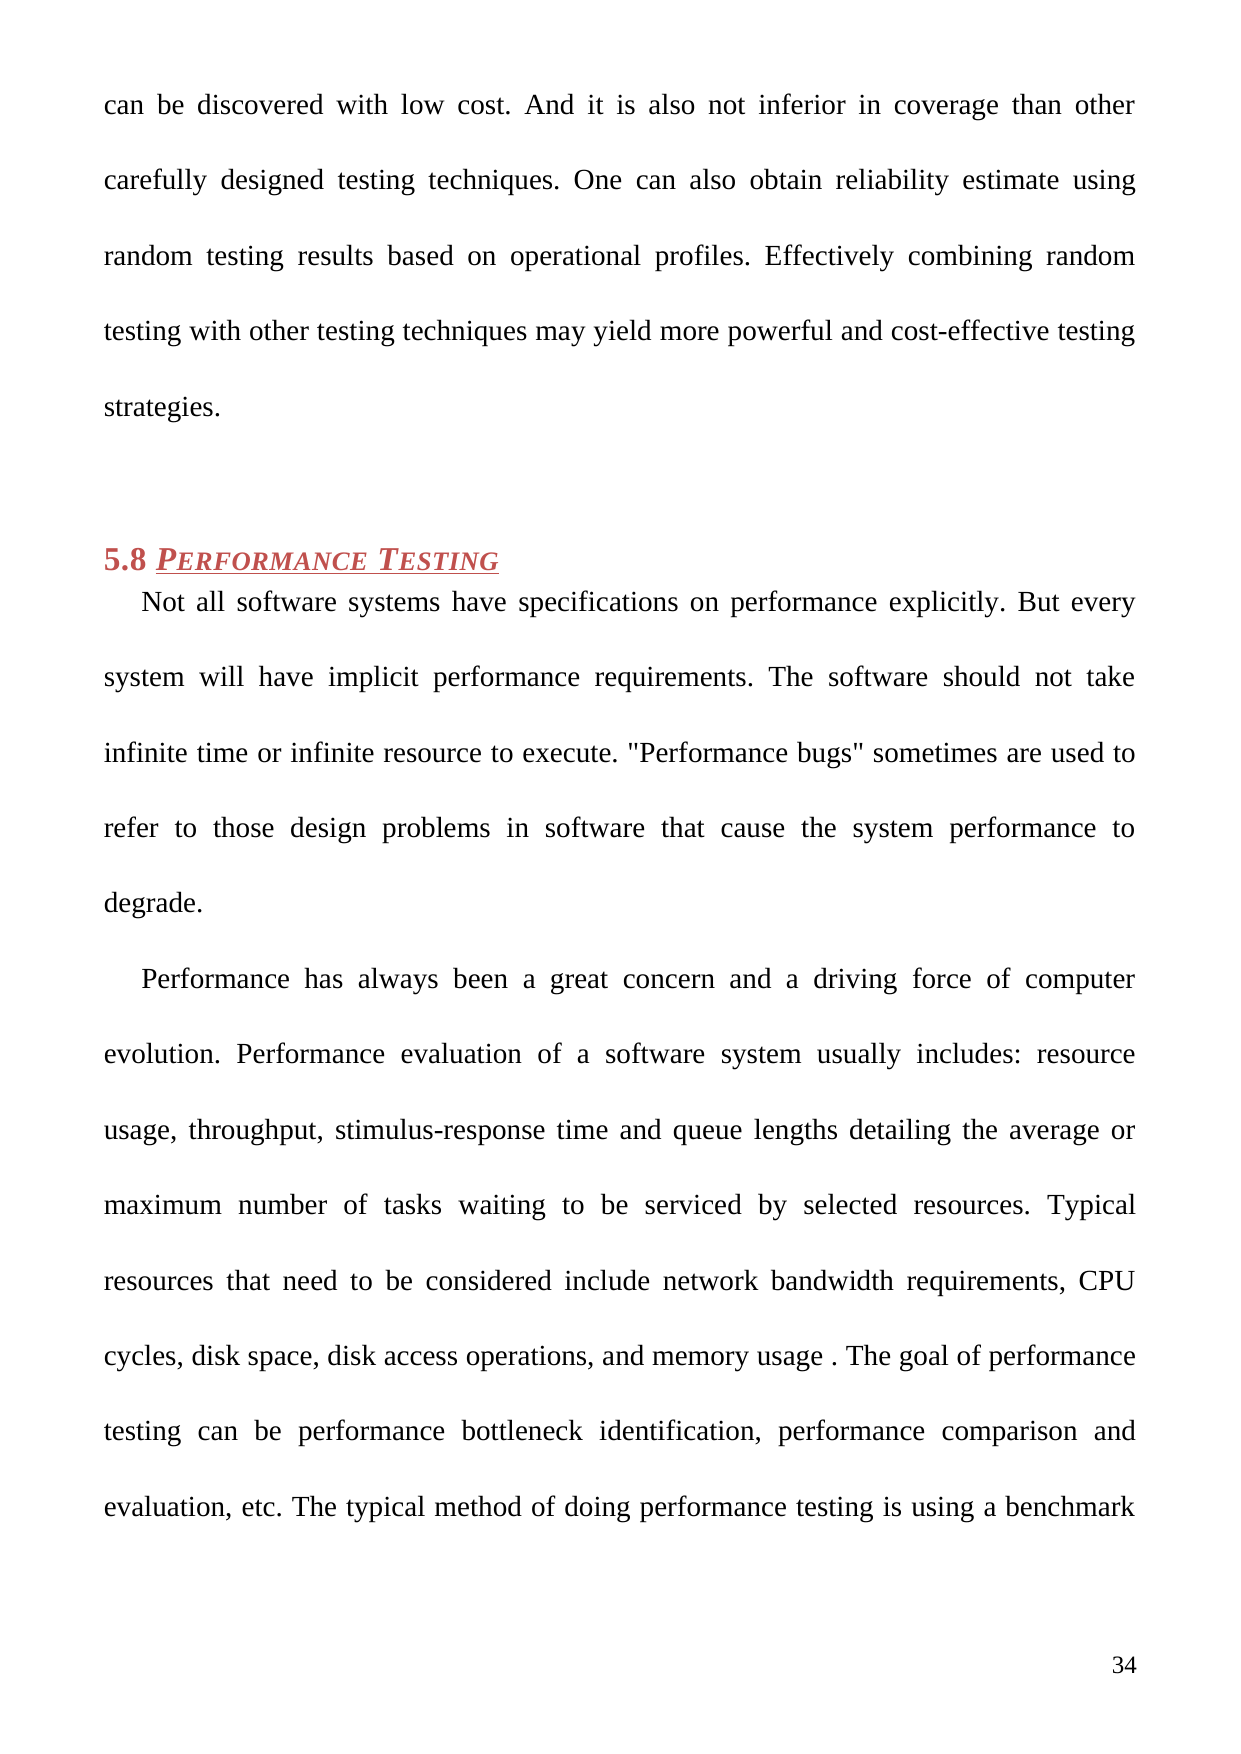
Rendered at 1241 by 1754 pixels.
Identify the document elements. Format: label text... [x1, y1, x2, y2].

text Not all software systems have specifications on performance explicitly. But every system will have implicit performance requirements. The software should not take infinite time or infinite resource to execute. "Performance bugs" sometimes are used to refer to those design problems in software that cause the system performance to degrade. [103, 584, 1137, 936]
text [103, 87, 1137, 439]
subtitle 5.8 Performance Testing [103, 539, 1137, 578]
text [103, 961, 1137, 1539]
